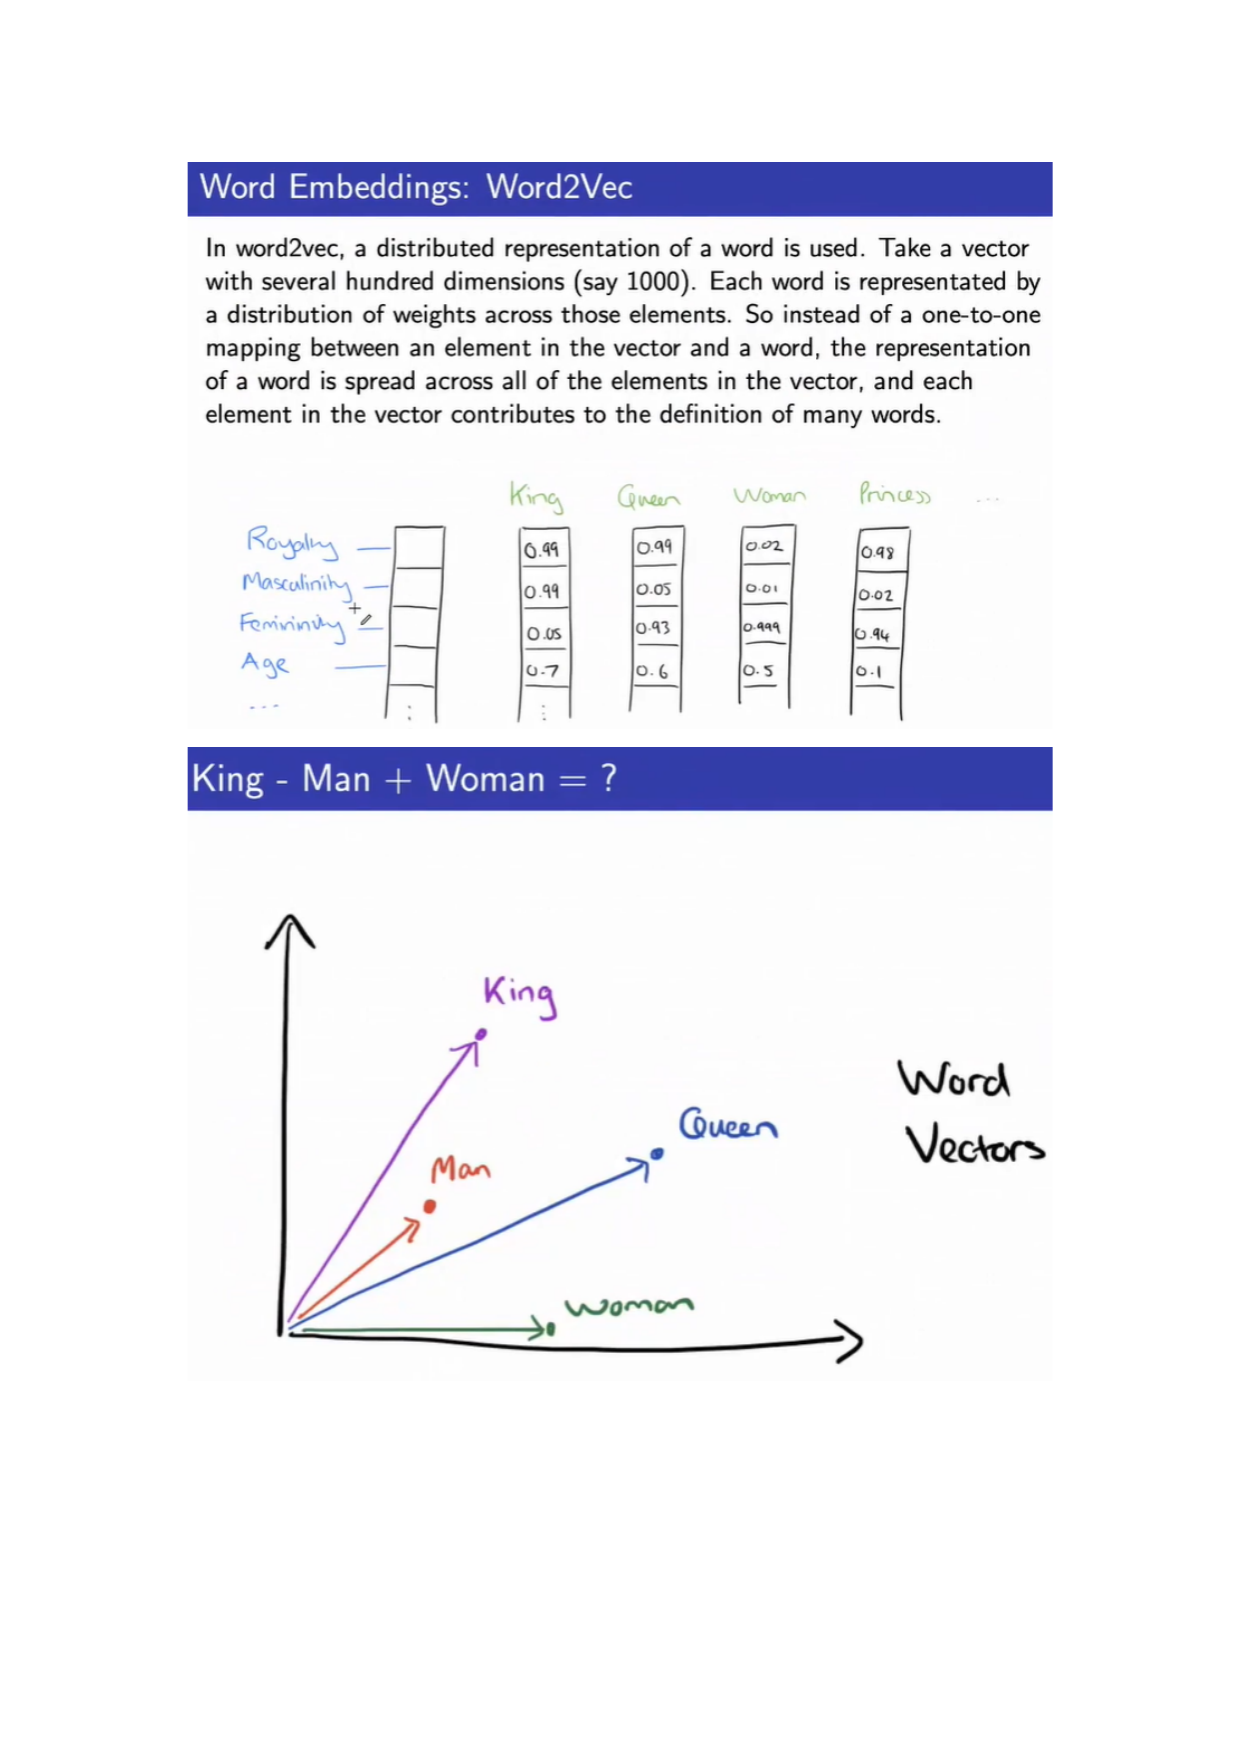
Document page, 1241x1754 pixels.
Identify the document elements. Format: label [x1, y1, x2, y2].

picture [187, 747, 1053, 1381]
picture [187, 162, 1053, 729]
